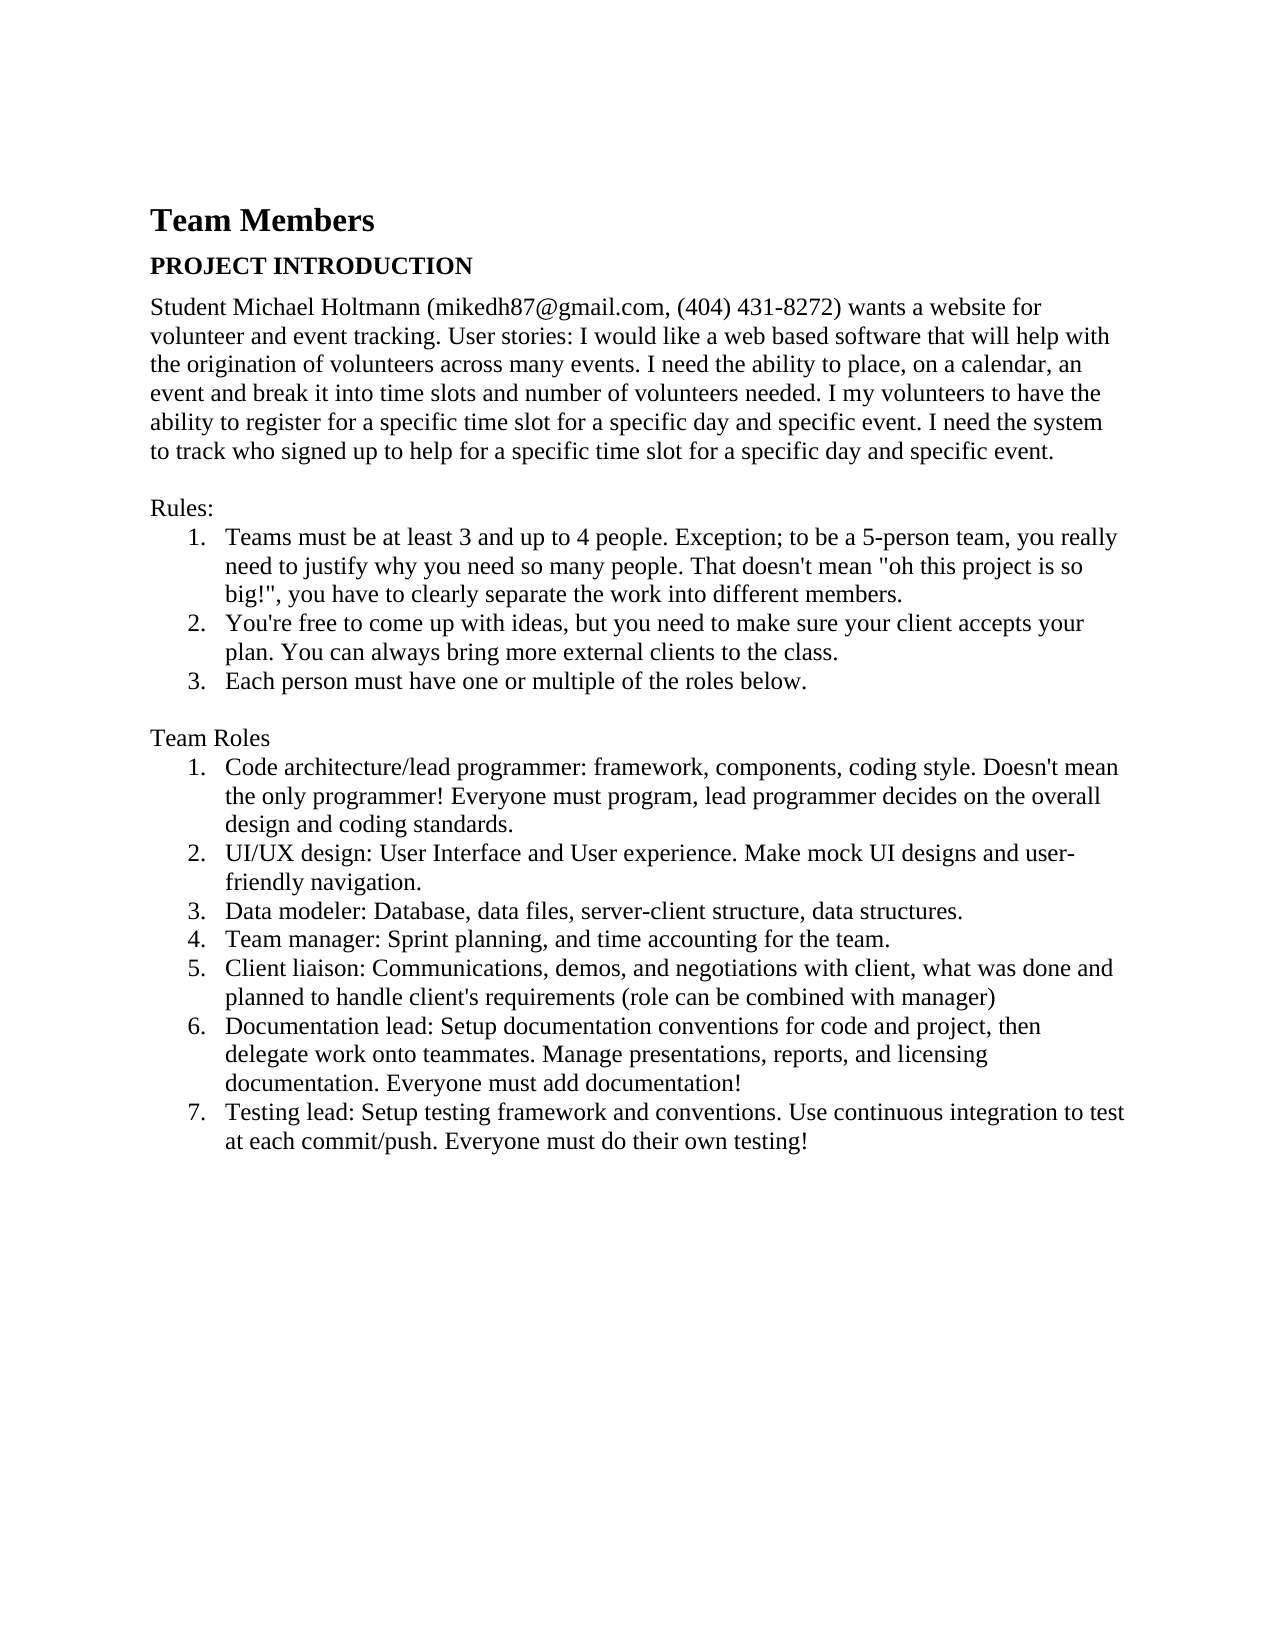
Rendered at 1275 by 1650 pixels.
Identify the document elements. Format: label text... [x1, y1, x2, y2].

subtitle Team Members [150, 200, 1125, 238]
list Code architecture/lead programmer: framework, components, coding style. Doesn't mean the only programmer! Everyone must program, lead programmer decides on the overall design and coding standards. [187, 752, 1125, 838]
text Team Roles [150, 723, 1125, 752]
text Rules: [150, 493, 1125, 522]
text Project Introduction [150, 251, 1125, 279]
list Teams must be at least 3 and up to 4 people. Exception; to be a 5-person team, you really need to justify why you need so many people. That doesn't mean "oh this project is so big!", you have to clearly separate the work into different members. [187, 522, 1125, 608]
list You're free to come up with ideas, but you need to make sure your client accepts your plan. You can always bring more external clients to the class. [187, 608, 1125, 666]
list Each person must have one or multiple of the roles below. [187, 666, 1125, 694]
text Student Michael Holtmann (mikedh87@gmail.com, (404) 431-8272) wants a website for volunteer and event tracking. User stories: I would like a web based software that will help with the origination of volunteers across many events. I need the ability to place, on a calendar, an event and break it into time slots and number of volunteers needed. I my volunteers to have the ability to register for a specific time slot for a specific day and specific event. I need the system to track who signed up to help for a specific time slot for a specific day and specific event. [150, 292, 1125, 464]
list Team manager: Sprint planning, and time accounting for the team. [187, 924, 1125, 953]
list Data modeler: Database, data files, server-client structure, data structures. [187, 896, 1125, 924]
list UI/UX design: User Interface and User experience. Make mock UI designs and user-friendly navigation. [187, 838, 1125, 896]
list Testing lead: Setup testing framework and conventions. Use continuous integration to test at each commit/push. Everyone must do their own testing! [187, 1097, 1125, 1154]
list Client liaison: Communications, demos, and negotiations with client, what was done and planned to handle client's requirements (role can be combined with manager) [187, 953, 1125, 1011]
list Documentation lead: Setup documentation conventions for code and project, then delegate work onto teammates. Manage presentations, reports, and licensing documentation. Everyone must add documentation! [187, 1011, 1125, 1097]
